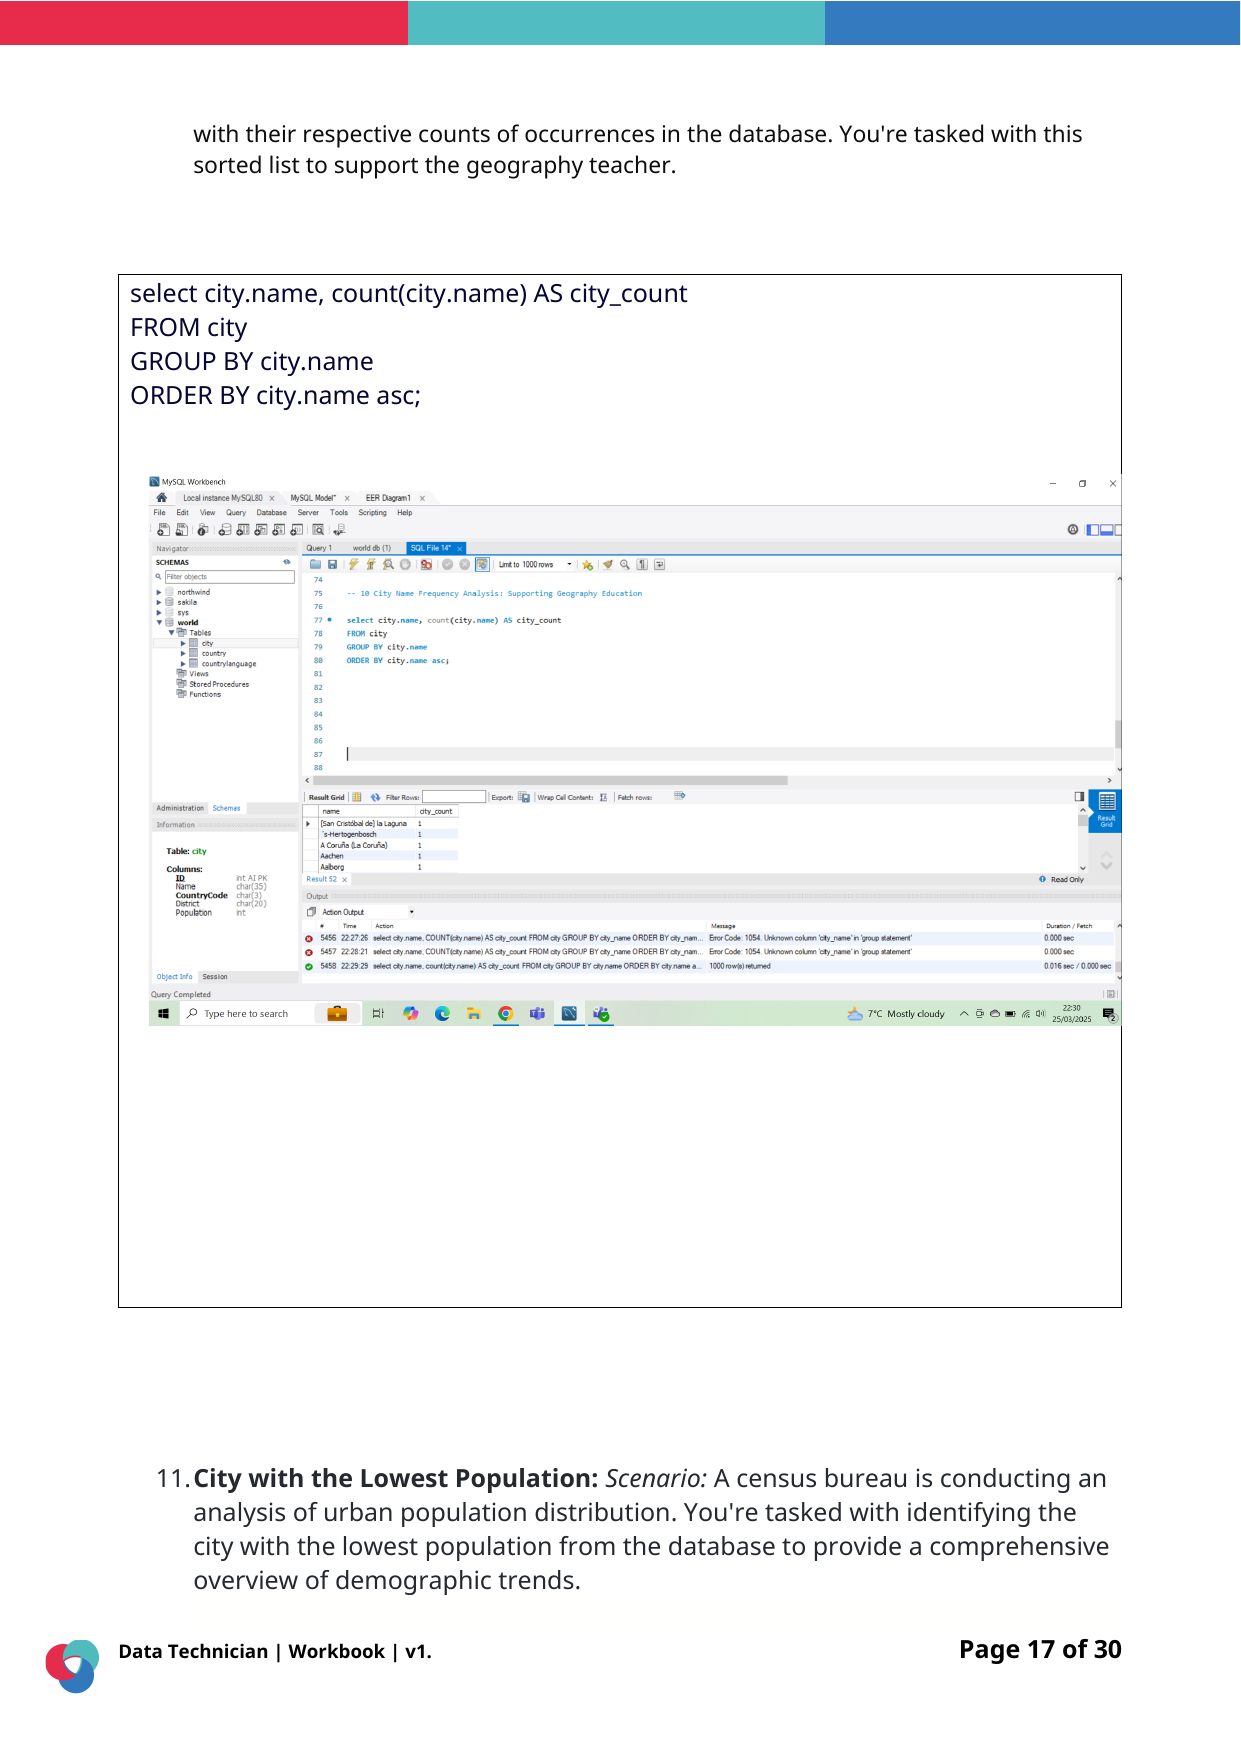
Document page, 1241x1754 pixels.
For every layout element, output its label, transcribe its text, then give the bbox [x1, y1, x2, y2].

table_header select city.name, count(city.name) AS city_count FROM city GROUP BY city.name ORDER BY city.name asc; [119, 275, 1121, 1307]
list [156, 118, 1122, 181]
list City with the Lowest Population: Scenario: A census bureau is conducting an analysis of urban population distribution. You're tasked with identifying the city with the lowest population from the database to provide a comprehensive overview of demographic trends. [156, 1460, 1122, 1596]
picture [45, 1640, 100, 1694]
